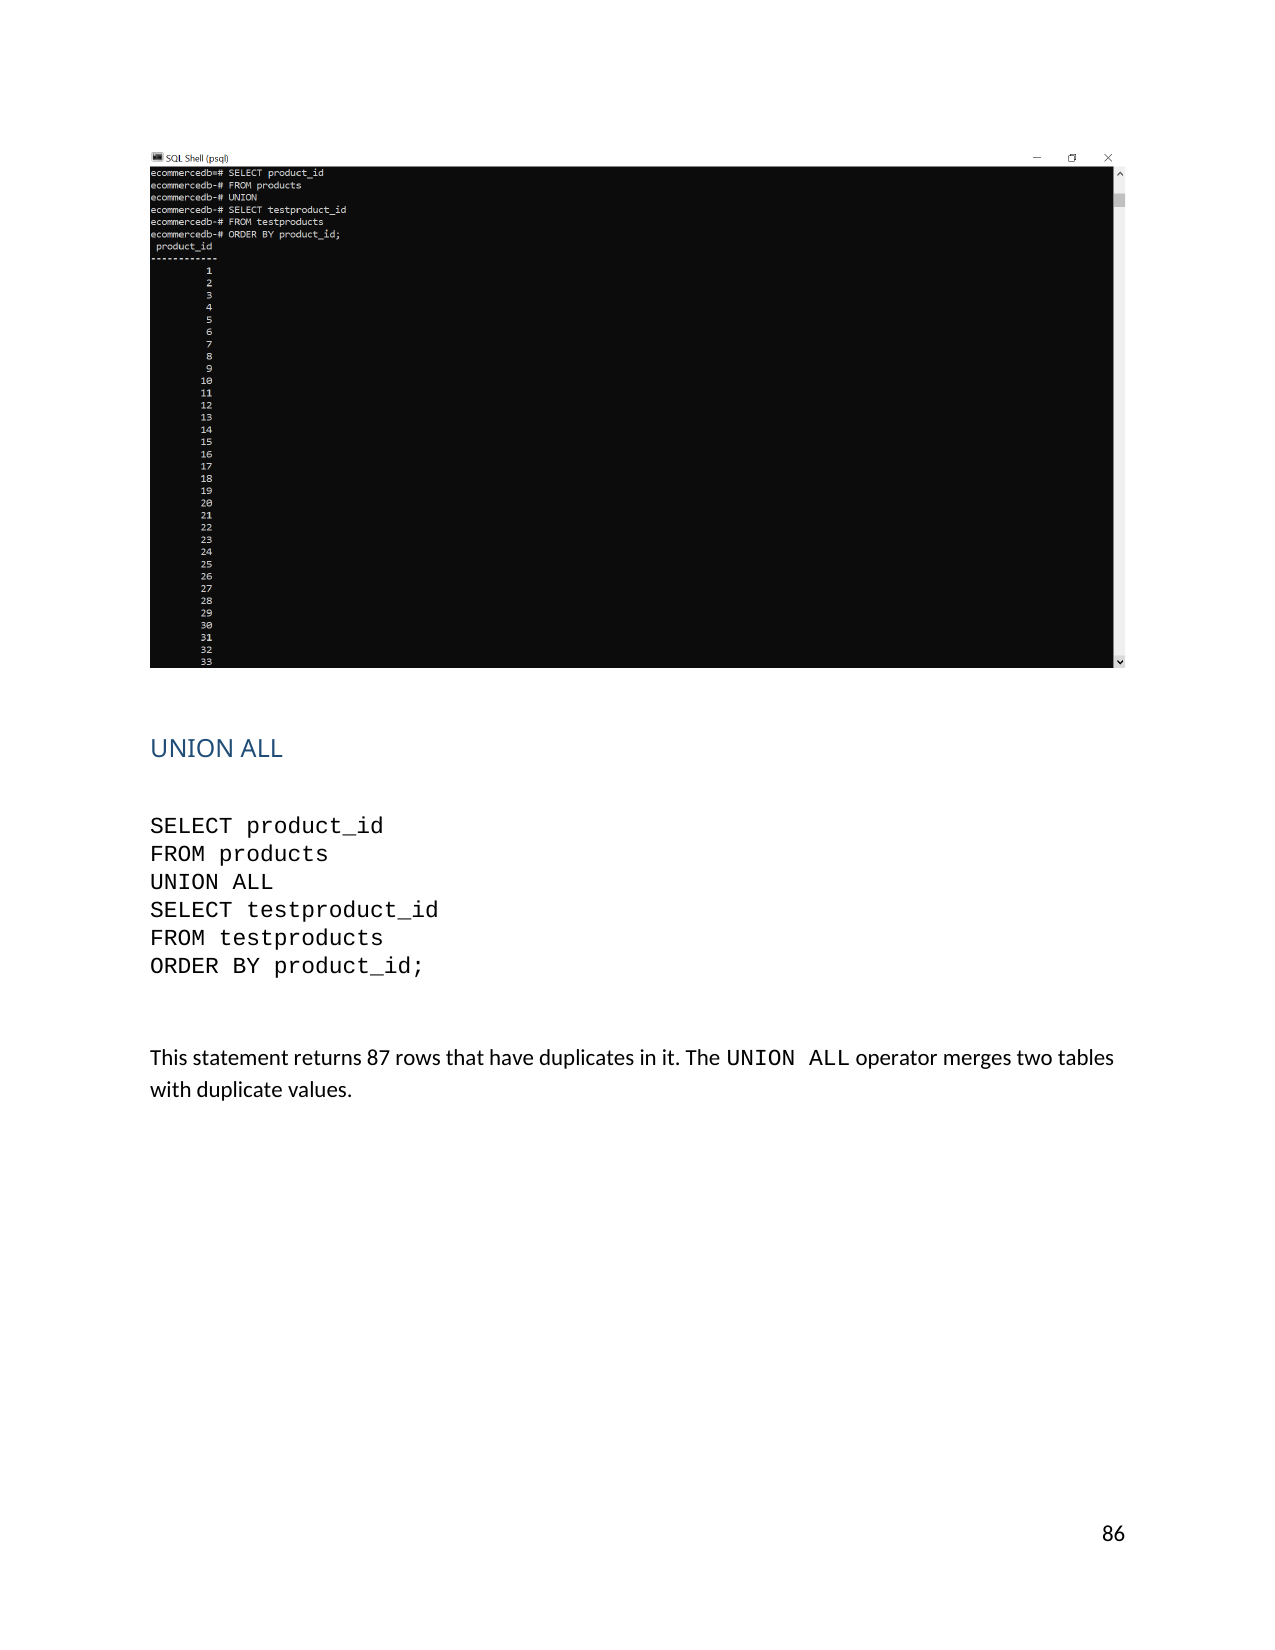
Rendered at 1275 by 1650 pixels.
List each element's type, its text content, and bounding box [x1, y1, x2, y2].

text This statement returns 87 rows that have duplicates in it. The UNION ALL operator merges two tables with duplicate values. [150, 1043, 1125, 1103]
text SELECT product_id FROM products UNION ALL SELECT testproduct_id FROM testproducts ORDER BY product_id; [150, 815, 1125, 980]
subtitle UNION ALL [150, 731, 1125, 765]
picture [150, 150, 1125, 668]
